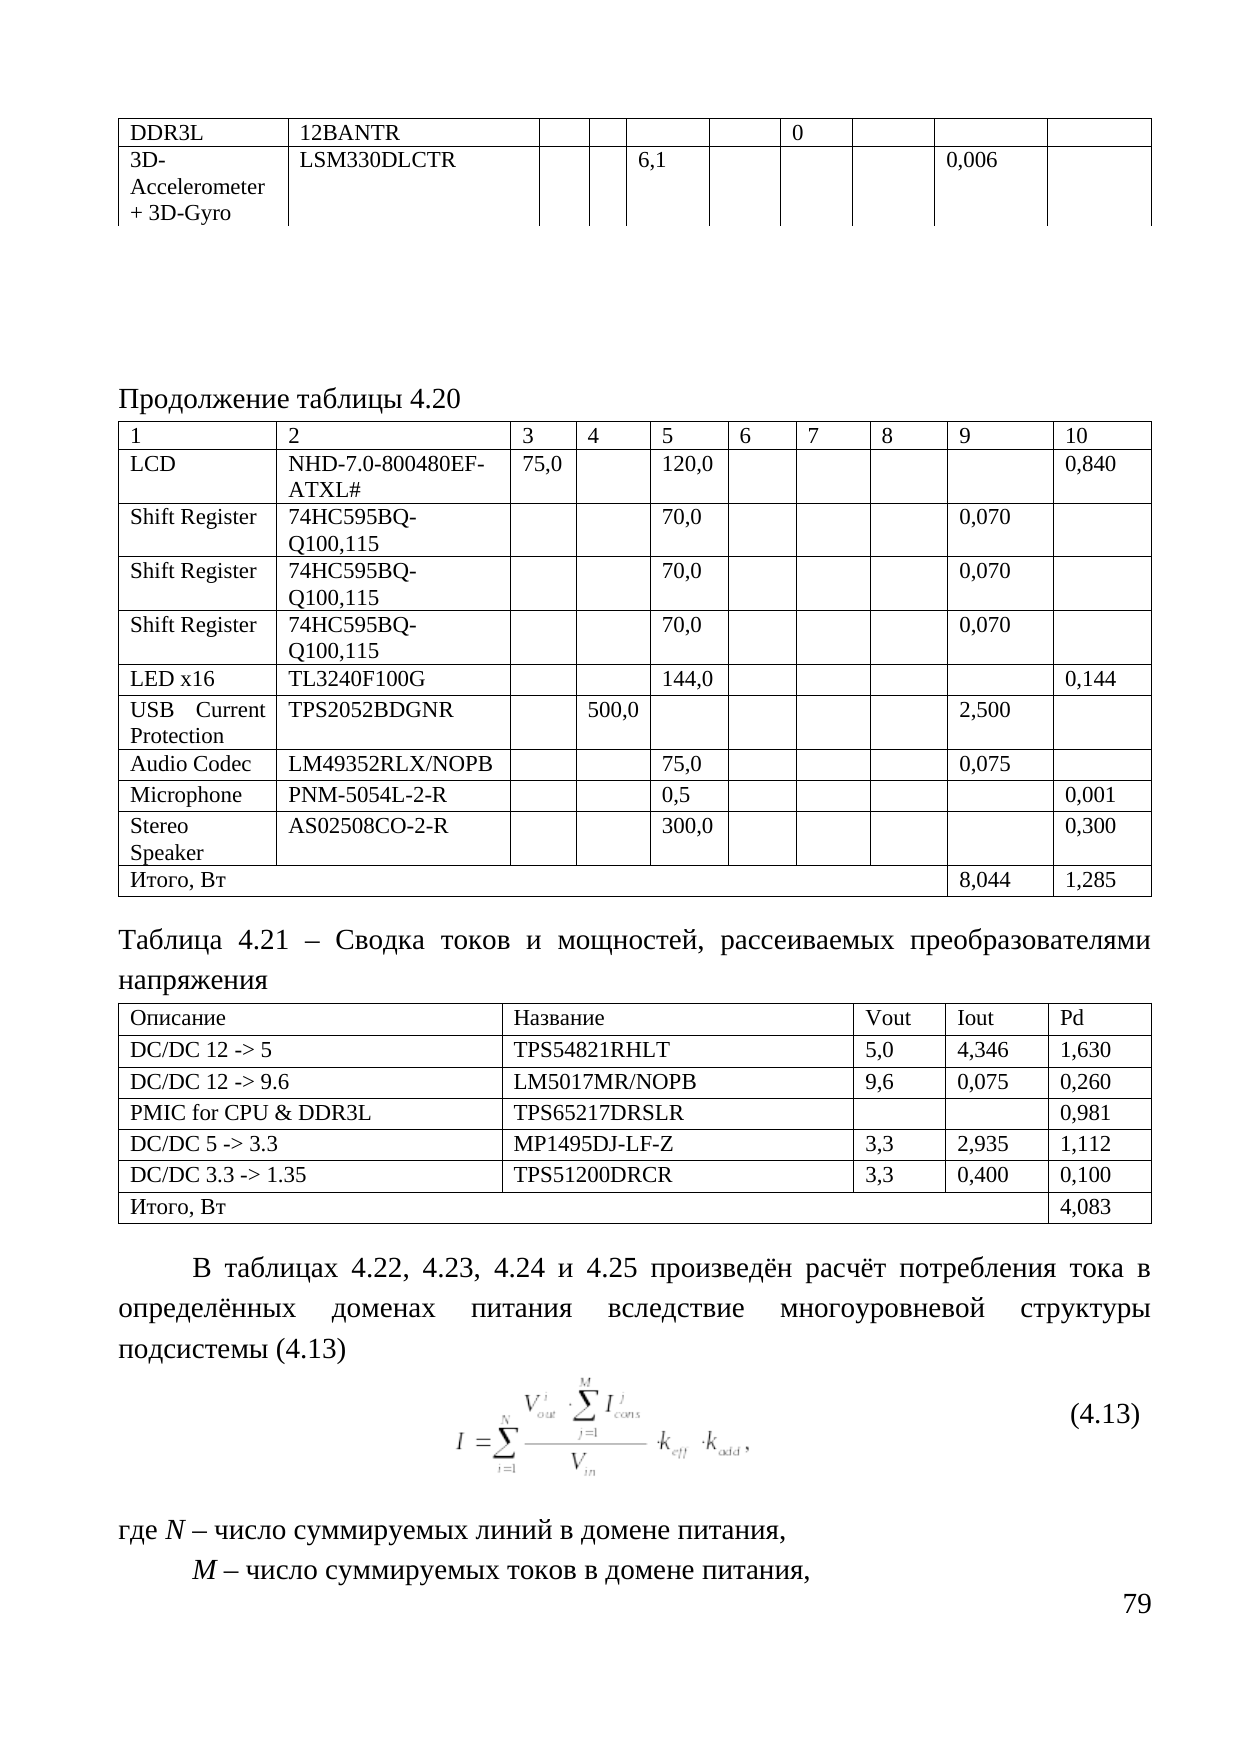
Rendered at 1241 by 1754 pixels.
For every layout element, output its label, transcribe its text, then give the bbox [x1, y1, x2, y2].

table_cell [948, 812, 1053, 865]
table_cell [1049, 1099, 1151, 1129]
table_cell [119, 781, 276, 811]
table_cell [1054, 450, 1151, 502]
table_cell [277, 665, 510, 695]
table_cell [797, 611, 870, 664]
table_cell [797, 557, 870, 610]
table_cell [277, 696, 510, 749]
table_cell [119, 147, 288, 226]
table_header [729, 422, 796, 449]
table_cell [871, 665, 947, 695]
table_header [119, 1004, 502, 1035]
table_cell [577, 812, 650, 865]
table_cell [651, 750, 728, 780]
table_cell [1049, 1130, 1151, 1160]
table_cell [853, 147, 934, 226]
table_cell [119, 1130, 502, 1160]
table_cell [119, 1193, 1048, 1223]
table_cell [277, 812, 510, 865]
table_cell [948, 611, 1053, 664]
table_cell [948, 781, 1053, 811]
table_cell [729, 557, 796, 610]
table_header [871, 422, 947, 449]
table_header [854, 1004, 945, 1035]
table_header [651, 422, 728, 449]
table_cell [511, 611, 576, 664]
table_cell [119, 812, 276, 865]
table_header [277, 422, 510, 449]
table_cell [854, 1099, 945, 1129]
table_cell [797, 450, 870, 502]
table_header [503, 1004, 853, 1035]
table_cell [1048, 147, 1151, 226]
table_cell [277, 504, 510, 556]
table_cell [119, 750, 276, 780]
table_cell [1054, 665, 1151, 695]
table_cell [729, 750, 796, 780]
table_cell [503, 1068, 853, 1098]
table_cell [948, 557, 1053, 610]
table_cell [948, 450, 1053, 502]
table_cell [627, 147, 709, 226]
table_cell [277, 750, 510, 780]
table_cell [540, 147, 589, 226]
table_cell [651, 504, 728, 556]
text M – число суммируемых токов в домене питания, [118, 1552, 1152, 1586]
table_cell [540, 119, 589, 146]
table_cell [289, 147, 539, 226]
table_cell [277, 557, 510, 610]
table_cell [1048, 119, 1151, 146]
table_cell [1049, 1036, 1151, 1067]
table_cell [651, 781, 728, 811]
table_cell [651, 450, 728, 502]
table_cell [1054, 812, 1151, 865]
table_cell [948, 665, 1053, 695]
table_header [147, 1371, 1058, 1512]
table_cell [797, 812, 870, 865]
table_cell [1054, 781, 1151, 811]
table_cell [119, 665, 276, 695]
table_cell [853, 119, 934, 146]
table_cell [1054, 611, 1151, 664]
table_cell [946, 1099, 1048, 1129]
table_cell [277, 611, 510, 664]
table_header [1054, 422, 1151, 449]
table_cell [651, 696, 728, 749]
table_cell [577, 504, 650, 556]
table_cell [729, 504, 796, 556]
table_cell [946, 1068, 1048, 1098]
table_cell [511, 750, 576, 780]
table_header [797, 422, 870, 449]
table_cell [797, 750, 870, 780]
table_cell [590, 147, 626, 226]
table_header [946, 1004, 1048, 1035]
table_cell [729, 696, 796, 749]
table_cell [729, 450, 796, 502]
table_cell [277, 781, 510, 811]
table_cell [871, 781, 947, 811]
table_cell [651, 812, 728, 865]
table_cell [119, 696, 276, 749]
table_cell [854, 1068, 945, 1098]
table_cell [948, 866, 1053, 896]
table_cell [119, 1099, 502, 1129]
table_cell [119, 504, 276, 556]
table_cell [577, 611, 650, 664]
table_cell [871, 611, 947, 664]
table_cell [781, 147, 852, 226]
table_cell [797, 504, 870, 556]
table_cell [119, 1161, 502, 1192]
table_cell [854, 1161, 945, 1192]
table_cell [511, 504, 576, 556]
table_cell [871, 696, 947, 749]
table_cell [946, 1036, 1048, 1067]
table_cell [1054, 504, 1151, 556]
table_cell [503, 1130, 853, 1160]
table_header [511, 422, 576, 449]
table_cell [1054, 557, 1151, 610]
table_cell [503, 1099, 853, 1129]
text где N – число суммируемых линий в домене питания, [118, 1512, 1152, 1546]
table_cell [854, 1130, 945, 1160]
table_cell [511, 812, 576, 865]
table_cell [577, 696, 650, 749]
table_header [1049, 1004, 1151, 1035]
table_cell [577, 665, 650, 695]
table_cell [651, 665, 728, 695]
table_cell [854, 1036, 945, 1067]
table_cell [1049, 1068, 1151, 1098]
text Таблица 4.21 – Сводка токов и мощностей, рассеиваемых преобразователями напряжения [118, 922, 1152, 996]
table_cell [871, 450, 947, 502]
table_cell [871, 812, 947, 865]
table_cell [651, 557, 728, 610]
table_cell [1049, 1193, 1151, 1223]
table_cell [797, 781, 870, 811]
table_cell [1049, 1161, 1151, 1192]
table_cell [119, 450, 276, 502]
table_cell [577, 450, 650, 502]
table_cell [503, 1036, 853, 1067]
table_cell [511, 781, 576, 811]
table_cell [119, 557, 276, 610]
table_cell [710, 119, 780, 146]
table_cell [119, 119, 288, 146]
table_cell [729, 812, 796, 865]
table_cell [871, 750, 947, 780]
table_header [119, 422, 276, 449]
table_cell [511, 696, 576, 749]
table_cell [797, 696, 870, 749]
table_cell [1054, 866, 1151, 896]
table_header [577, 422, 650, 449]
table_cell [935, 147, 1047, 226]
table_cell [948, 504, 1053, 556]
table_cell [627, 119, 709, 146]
text В таблицах 4.22, 4.23, 4.24 и 4.25 произведён расчёт потребления тока в определённых доменах питания вследствие многоуровневой структуры подсистемы (4.13) [118, 1250, 1152, 1364]
text Продолжение таблицы 4.20 [118, 381, 1152, 414]
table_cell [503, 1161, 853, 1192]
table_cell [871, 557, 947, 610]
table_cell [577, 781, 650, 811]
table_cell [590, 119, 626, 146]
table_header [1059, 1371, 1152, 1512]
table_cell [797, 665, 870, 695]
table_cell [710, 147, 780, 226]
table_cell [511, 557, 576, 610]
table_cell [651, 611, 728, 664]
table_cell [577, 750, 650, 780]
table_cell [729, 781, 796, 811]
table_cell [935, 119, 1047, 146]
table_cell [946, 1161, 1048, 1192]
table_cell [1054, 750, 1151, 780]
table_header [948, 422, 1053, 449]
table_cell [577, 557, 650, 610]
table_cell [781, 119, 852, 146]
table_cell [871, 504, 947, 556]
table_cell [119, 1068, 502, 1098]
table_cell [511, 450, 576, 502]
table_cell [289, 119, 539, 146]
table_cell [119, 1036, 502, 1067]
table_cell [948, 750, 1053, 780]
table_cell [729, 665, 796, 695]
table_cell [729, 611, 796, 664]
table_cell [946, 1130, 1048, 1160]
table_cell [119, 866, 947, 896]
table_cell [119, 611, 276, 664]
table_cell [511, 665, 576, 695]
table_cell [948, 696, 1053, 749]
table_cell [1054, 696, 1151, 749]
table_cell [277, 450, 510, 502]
